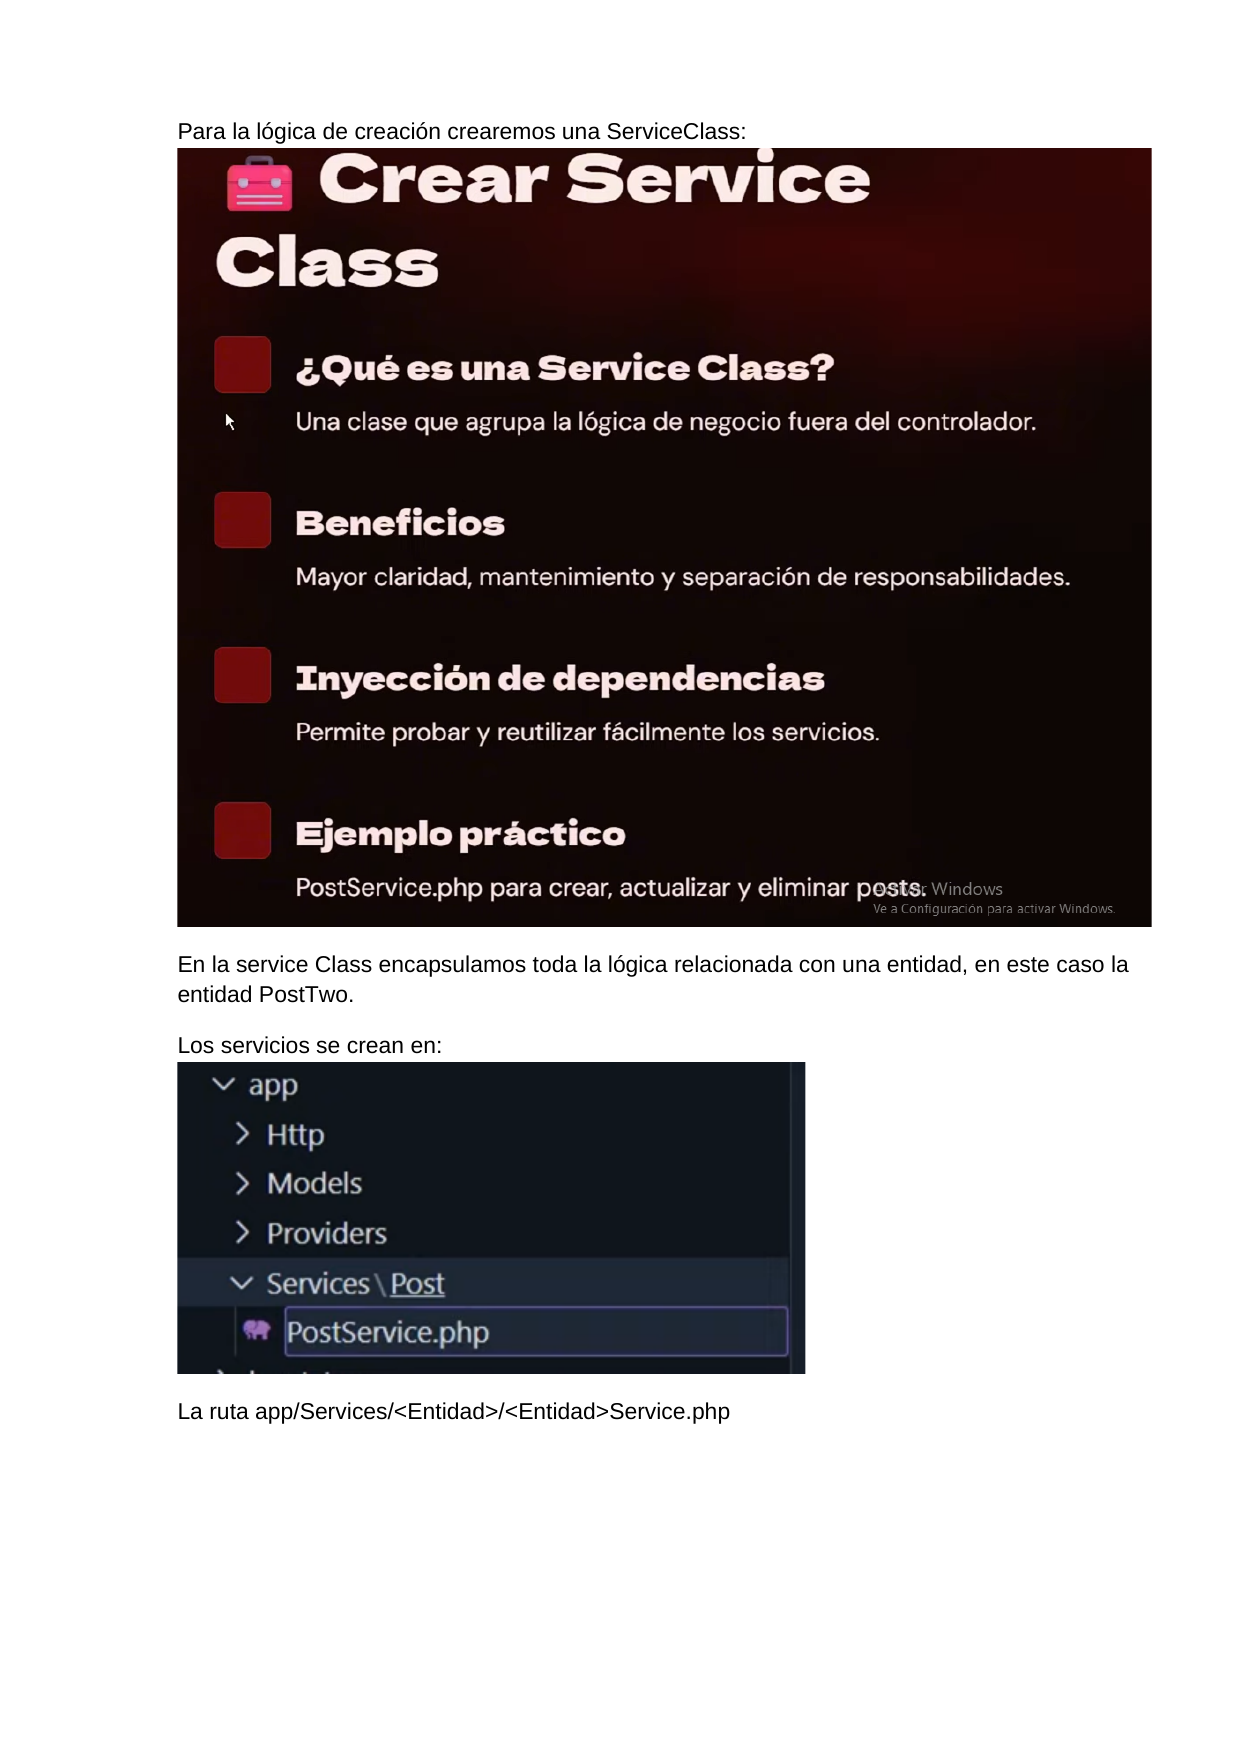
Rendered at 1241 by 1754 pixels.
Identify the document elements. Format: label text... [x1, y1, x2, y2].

text En la service Class encapsulamos toda la lógica relacionada con una entidad, en este caso la entidad PostTwo. [177, 951, 1152, 1007]
picture [177, 1062, 806, 1374]
picture [177, 148, 1152, 927]
text Para la lógica de creación crearemos una ServiceClass: [177, 118, 1152, 148]
text La ruta app/Services/<Entidad>/<Entidad>Service.php [177, 1398, 1152, 1424]
